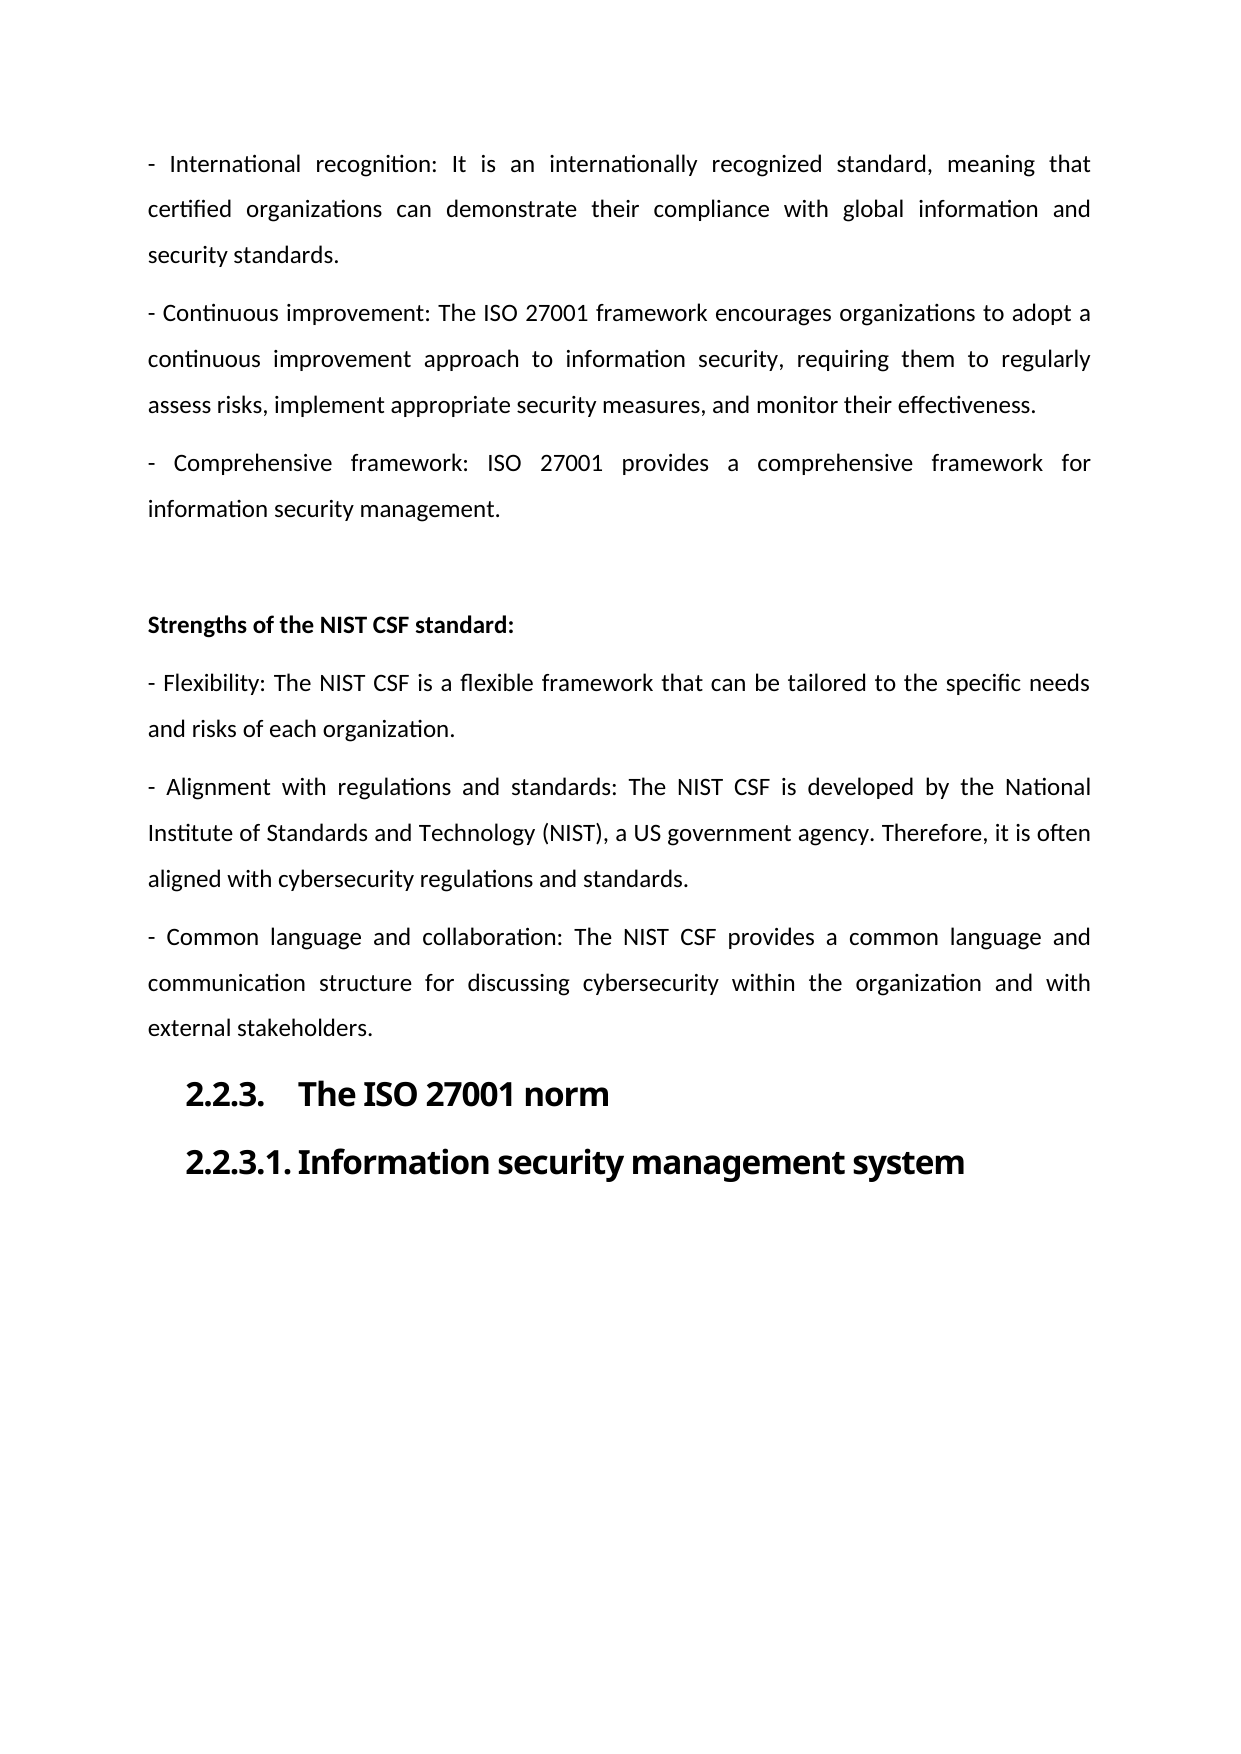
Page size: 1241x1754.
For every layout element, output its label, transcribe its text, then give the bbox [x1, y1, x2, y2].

subtitle Information security management system [185, 1139, 1092, 1184]
text - International recognition: It is an internationally recognized standard, meaning that certified organizations can demonstrate their compliance with global information and security standards. [148, 148, 1092, 270]
text - Comprehensive framework: ISO 27001 provides a comprehensive framework for information security management. [148, 447, 1092, 523]
text - Flexibility: The NIST CSF is a flexible framework that can be tailored to the specific needs and risks of each organization. [148, 667, 1092, 744]
text Strengths of the NIST CSF standard: [148, 609, 1092, 640]
text - Alignment with regulations and standards: The NIST CSF is developed by the National Institute of Standards and Technology (NIST), a US government agency. Therefore, it is often aligned with cybersecurity regulations and standards. [148, 771, 1092, 893]
text - Continuous improvement: The ISO 27001 framework encourages organizations to adopt a continuous improvement approach to information security, requiring them to regularly assess risks, implement appropriate security measures, and monitor their effectiveness. [148, 297, 1092, 419]
subtitle The ISO 27001 norm [185, 1071, 1092, 1116]
text - Common language and collaboration: The NIST CSF provides a common language and communication structure for discussing cybersecurity within the organization and with external stakeholders. [148, 921, 1092, 1043]
